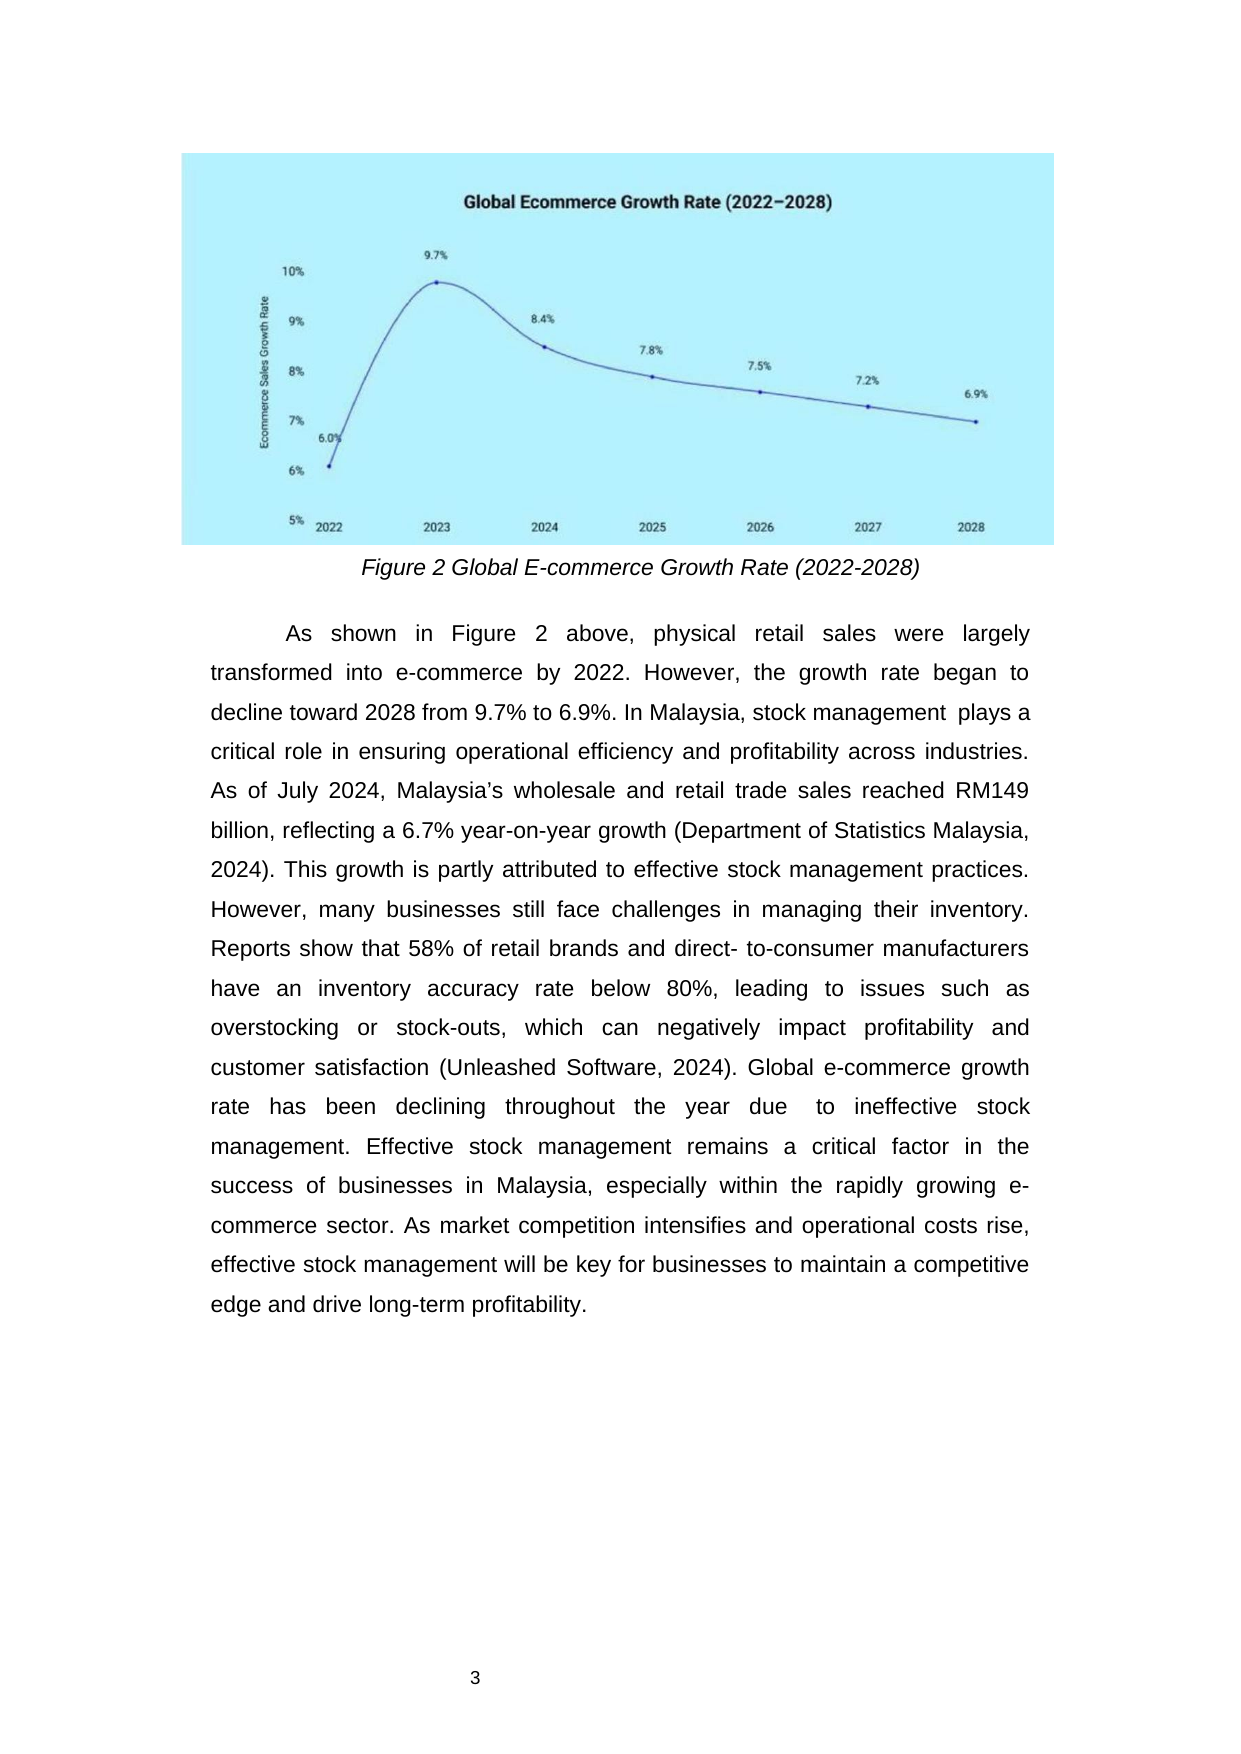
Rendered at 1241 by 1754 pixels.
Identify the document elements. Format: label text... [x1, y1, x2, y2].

picture [181, 153, 1054, 545]
text As shown in Figure 2 above, physical retail sales were largely transformed into e-commerce by 2022. However, the growth rate began to decline toward 2028 from 9.7% to 6.9%. In Malaysia, stock management plays a critical role in ensuring operational efficiency and profitability across industries. As of July 2024, Malaysia’s wholesale and retail trade sales reached RM149 billion, reflecting a 6.7% year-on-year growth (Department of Statistics Malaysia, 2024). This growth is partly attributed to effective stock management practices. However, many businesses still face challenges in managing their inventory. Reports show that 58% of retail brands and direct- to-consumer manufacturers have an inventory accuracy rate below 80%, leading to issues such as overstocking or stock-outs, which can negatively impact profitability and customer satisfaction (Unleashed Software, 2024). Global e-commerce growth rate has been declining throughout the year due to ineffective stock management. Effective stock management remains a critical factor in the success of businesses in Malaysia, especially within the rapidly growing e-commerce sector. As market competition intensifies and operational costs rise, effective stock management will be key for businesses to maintain a competitive edge and drive long-term profitability. [210, 619, 1030, 1317]
